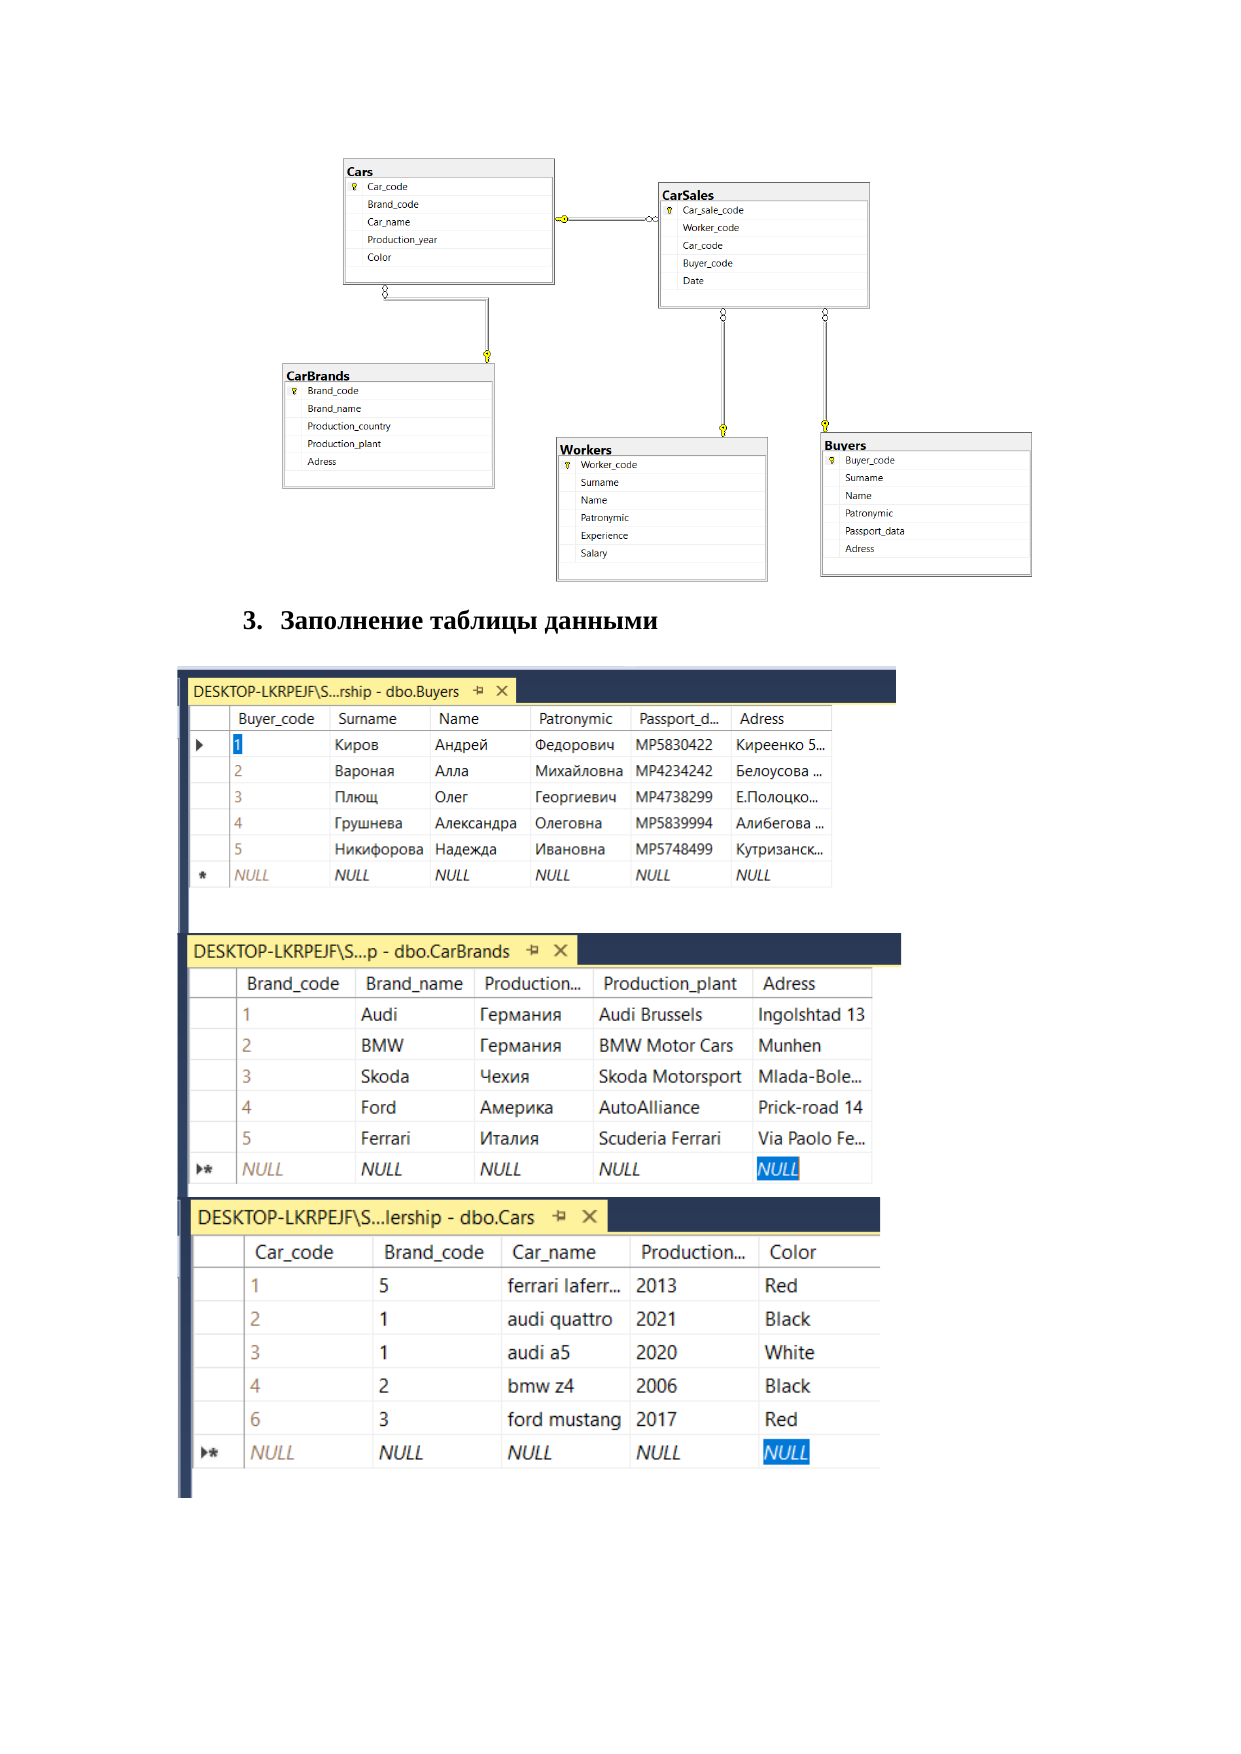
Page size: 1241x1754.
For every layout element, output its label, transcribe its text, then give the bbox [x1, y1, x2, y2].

picture [177, 666, 902, 1498]
picture [259, 118, 1070, 605]
list Заполнение таблицы данными [243, 604, 1152, 636]
